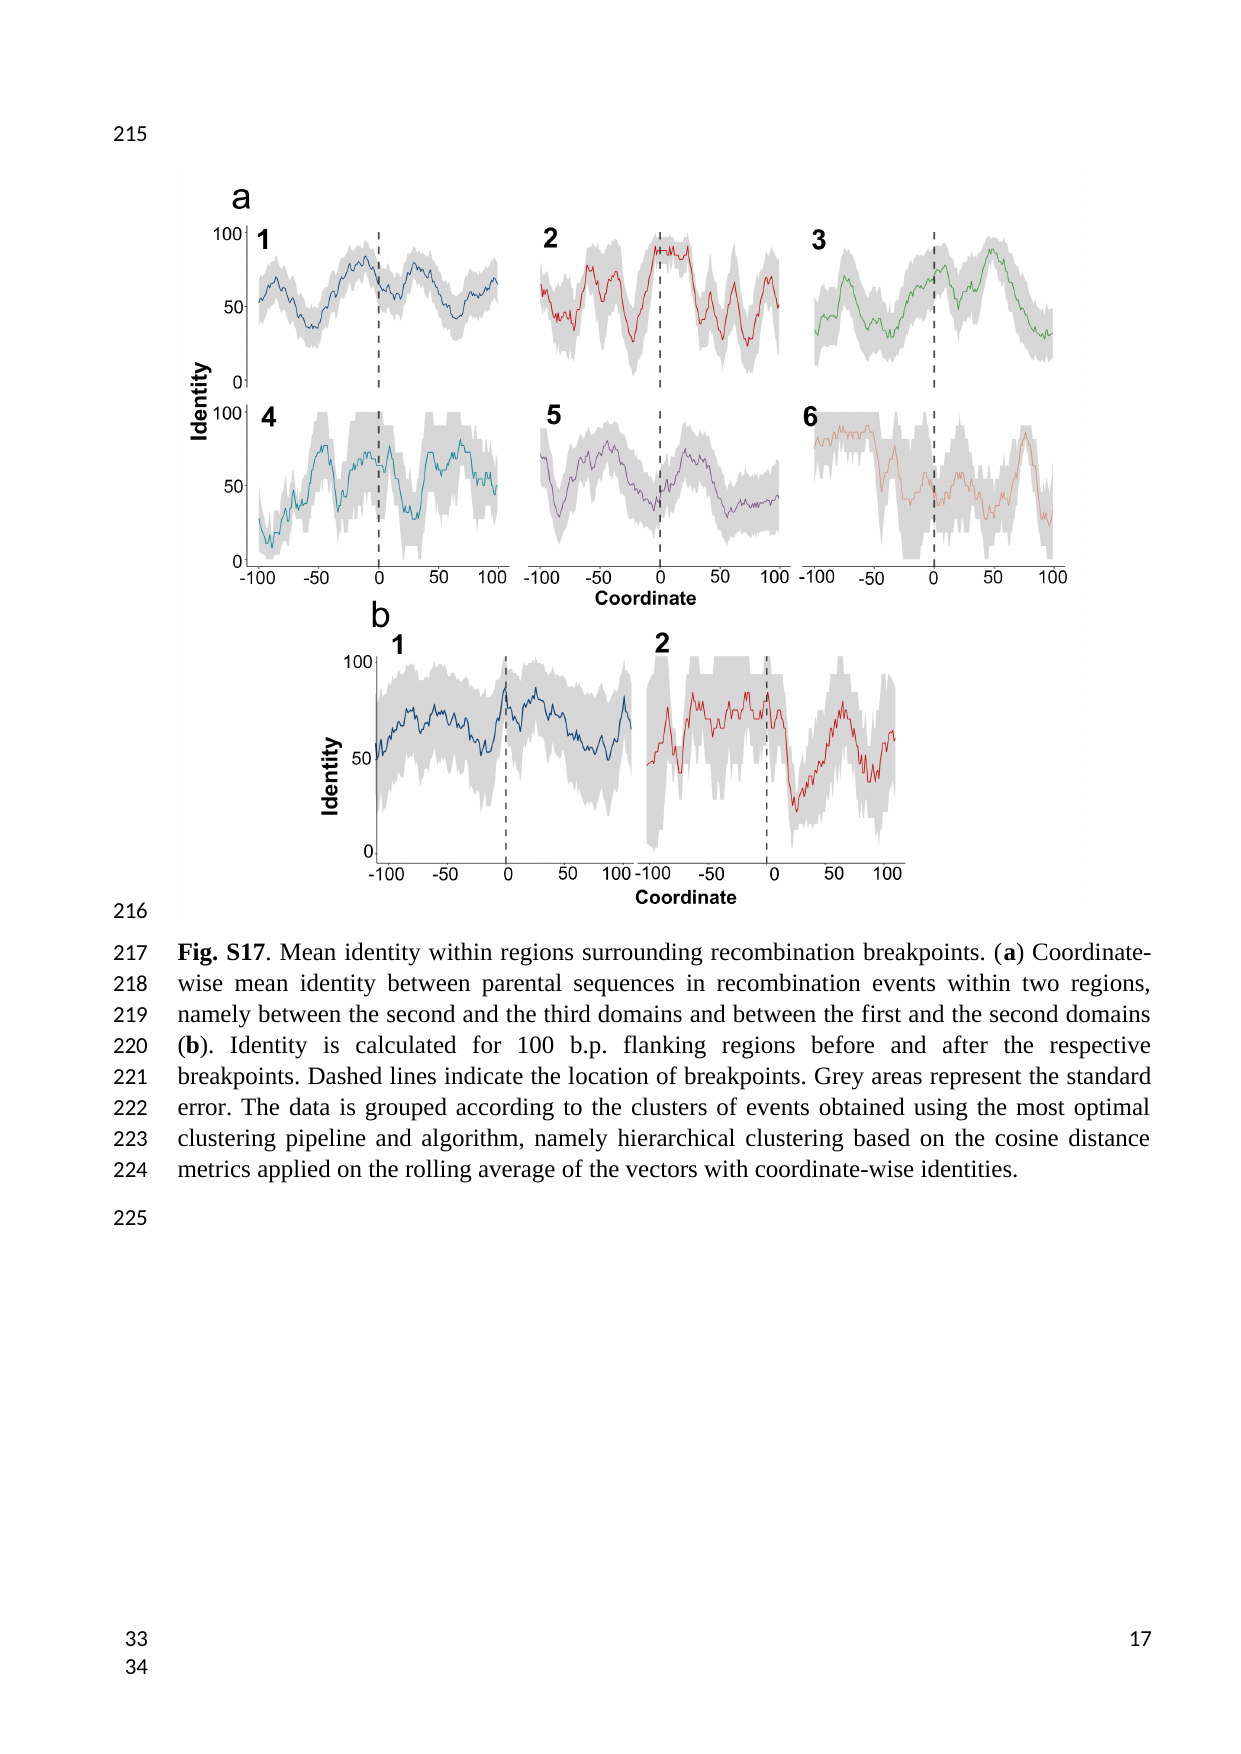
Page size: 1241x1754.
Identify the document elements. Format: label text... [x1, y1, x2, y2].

text Fig. S17. Mean identity within regions surrounding recombination breakpoints. (a) Coordinate-wise mean identity between parental sequences in recombination events within two regions, namely between the second and the third domains and between the first and the second domains (b). Identity is calculated for 100 b.p. flanking regions before and after the respective breakpoints. Dashed lines indicate the location of breakpoints. Grey areas represent the standard error. The data is grouped according to the clusters of events obtained using the most optimal clustering pipeline and algorithm, namely hierarchical clustering based on the cosine distance metrics applied on the rolling average of the vectors with coordinate-wise identities. [177, 937, 1152, 1183]
picture [177, 165, 1085, 919]
